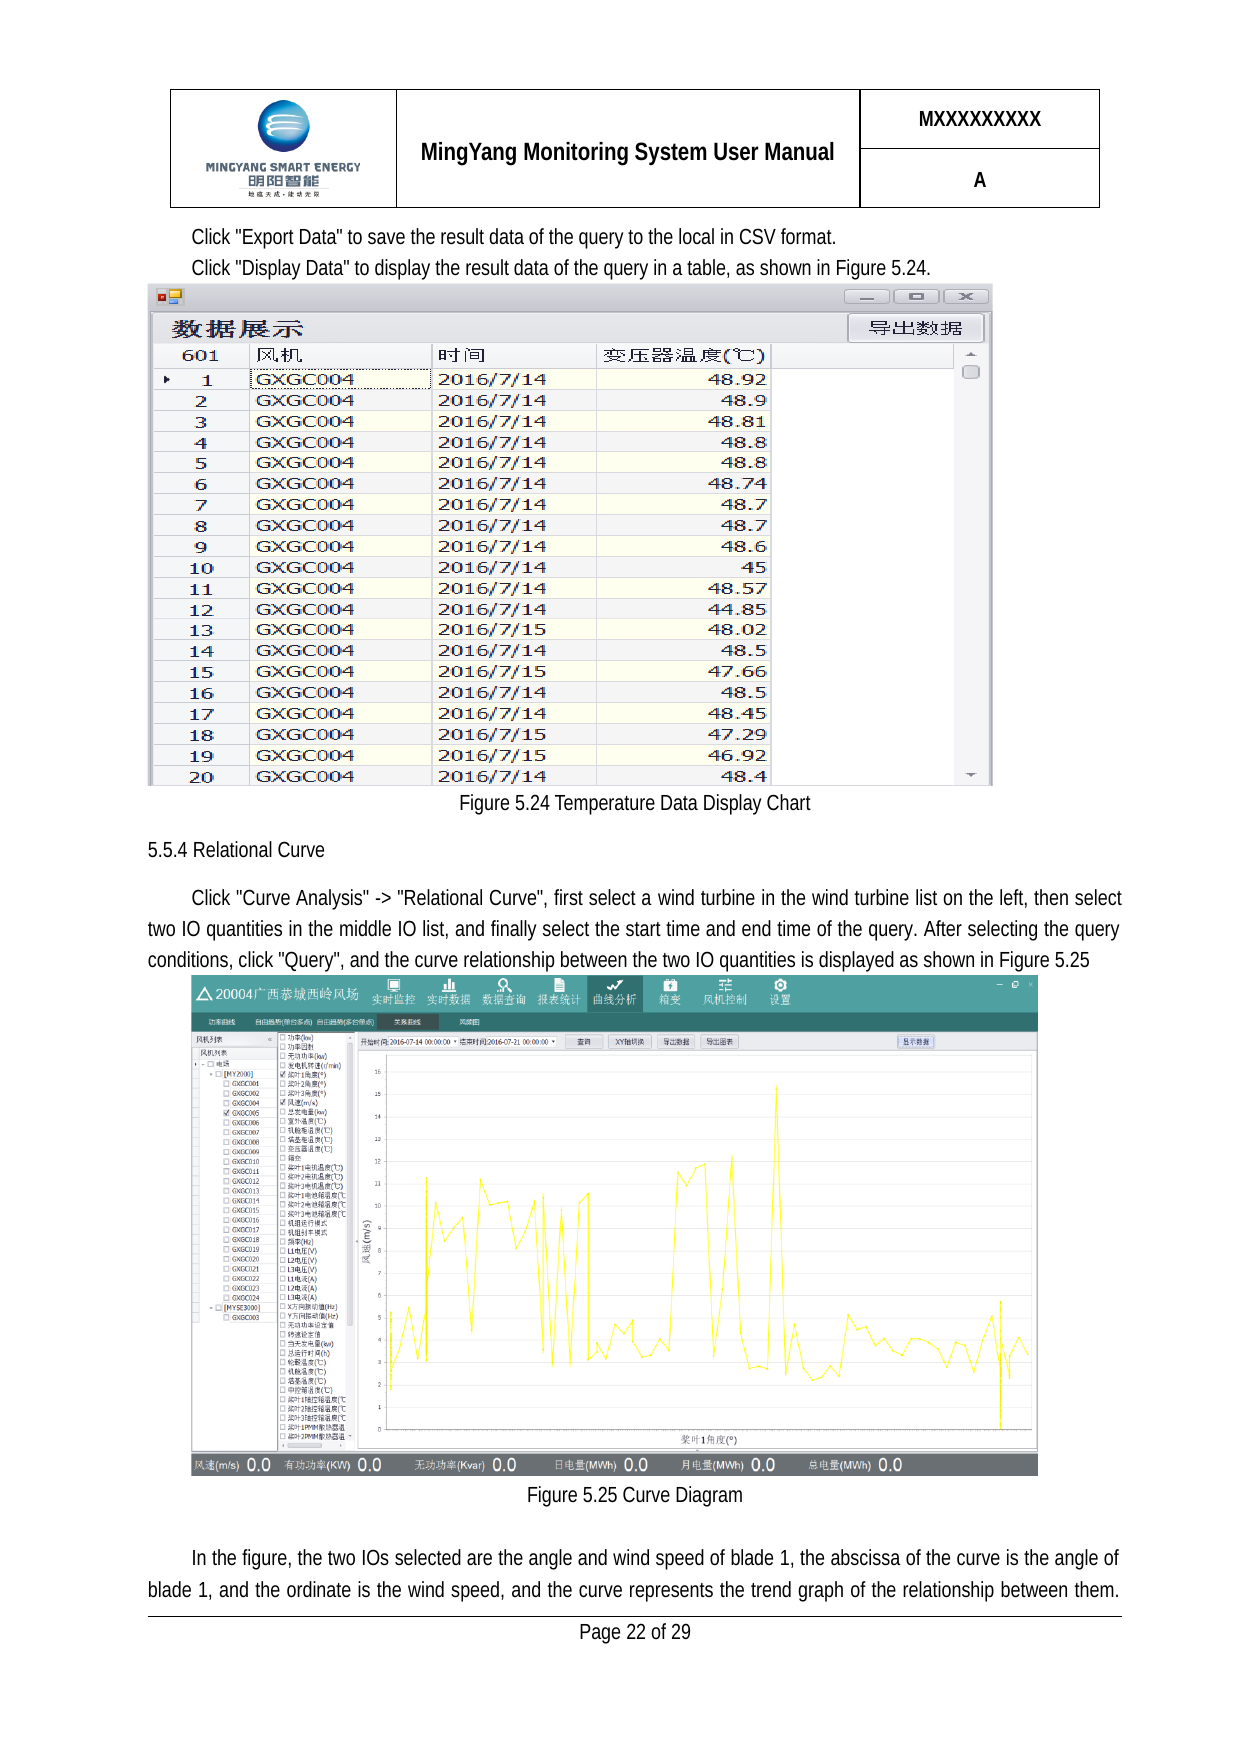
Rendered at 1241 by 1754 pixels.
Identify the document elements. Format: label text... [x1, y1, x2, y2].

text Click "Curve Analysis" -> "Relational Curve", first select a wind turbine in the wind turbine list on the left, then select two IO quantities in the middle IO list, and finally select the start time and end time of the query. After selecting the query conditions, click "Query", and the curve relationship between the two IO quantities is displayed as shown in Figure 5.25 [148, 881, 1122, 976]
text Click "Display Data" to display the result data of the query in a table, as shown in Figure 5.24. [148, 252, 1122, 283]
text Figure 5.24 Temperature Data Display Chart [148, 787, 1122, 818]
picture [191, 975, 1038, 1476]
picture [147, 283, 993, 786]
subtitle 5.5.4 Relational Curve [148, 834, 1122, 866]
text Figure 5.25 Curve Diagram [148, 1479, 1122, 1510]
text Click "Export Data" to save the result data of the query to the local in CSV format. [148, 221, 1122, 252]
picture [206, 100, 360, 197]
